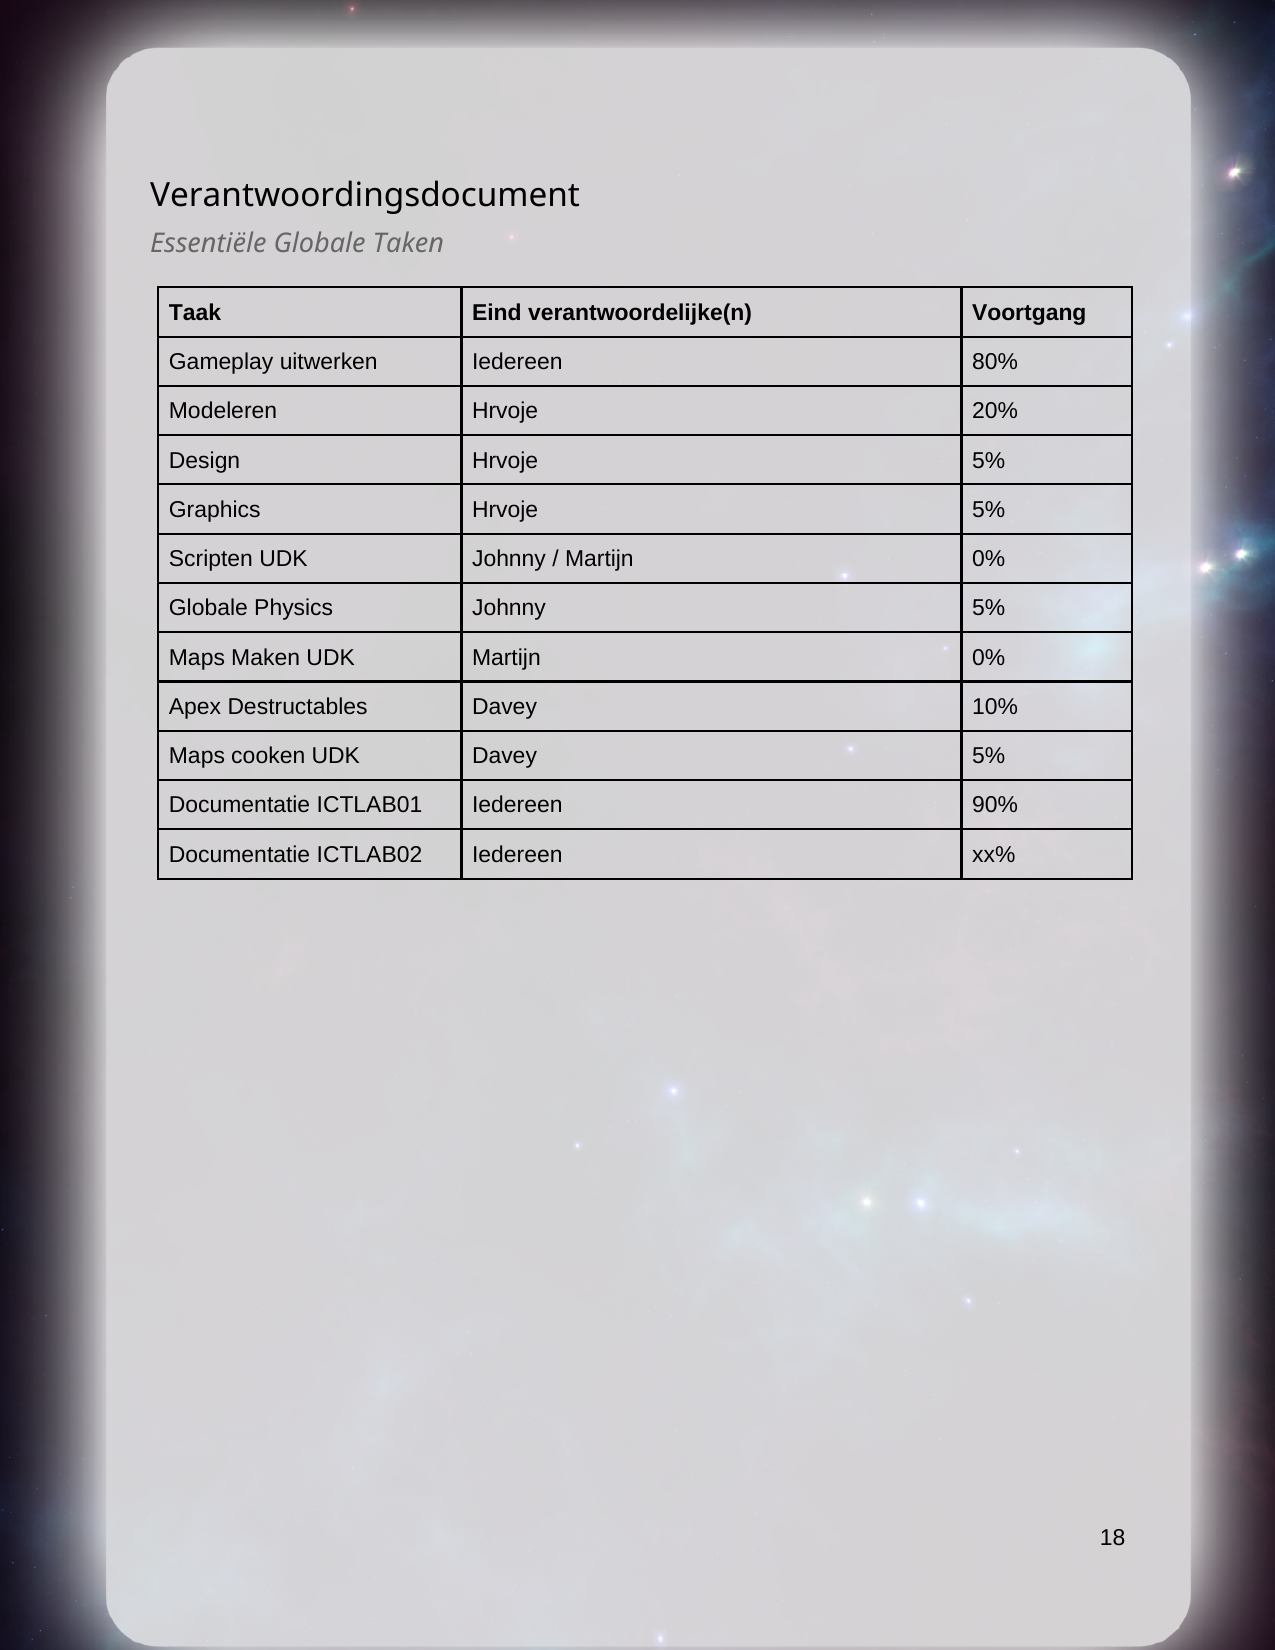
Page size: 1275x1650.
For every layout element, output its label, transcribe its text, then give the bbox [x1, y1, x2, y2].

table_cell Davey [463, 683, 960, 730]
table_cell Maps cooken UDK [159, 732, 460, 779]
table_cell xx% [963, 830, 1131, 877]
table_header Eind verantwoordelijke(n) [463, 288, 960, 336]
table_cell 80% [963, 338, 1131, 385]
table_cell 0% [963, 535, 1131, 582]
table_header Taak [159, 288, 460, 336]
table_cell Johnny [463, 584, 960, 631]
table_cell Davey [463, 732, 960, 779]
table_cell Documentatie ICTLAB01 [159, 781, 460, 828]
table_cell Hrvoje [463, 387, 960, 434]
table_cell Globale Physics [159, 584, 460, 631]
table_cell Iedereen [463, 338, 960, 385]
table_cell 5% [963, 485, 1131, 533]
table_cell Design [159, 436, 460, 483]
picture [0, 0, 1275, 1650]
table_cell Johnny / Martijn [463, 535, 960, 582]
table_cell Iedereen [463, 781, 960, 828]
table_cell 20% [963, 387, 1131, 434]
table_cell Maps Maken UDK [159, 633, 460, 680]
table_cell Martijn [463, 633, 960, 680]
table_cell Modeleren [159, 387, 460, 434]
table_cell Graphics [159, 485, 460, 533]
table_cell Documentatie ICTLAB02 [159, 830, 460, 877]
subtitle Essentiële Globale Taken [150, 223, 1125, 260]
table_cell Iedereen [463, 830, 960, 877]
table_cell 5% [963, 584, 1131, 631]
table_cell 5% [963, 436, 1131, 483]
table_header Voortgang [963, 288, 1131, 336]
table_cell Apex Destructables [159, 683, 460, 730]
table_cell Scripten UDK [159, 535, 460, 582]
table_cell Hrvoje [463, 485, 960, 533]
table_cell Gameplay uitwerken [159, 338, 460, 385]
subtitle Verantwoordingsdocument [150, 171, 1125, 216]
table_cell 0% [963, 633, 1131, 680]
table_cell 5% [963, 732, 1131, 779]
table_cell 10% [963, 683, 1131, 730]
table_cell 90% [963, 781, 1131, 828]
table_cell Hrvoje [463, 436, 960, 483]
